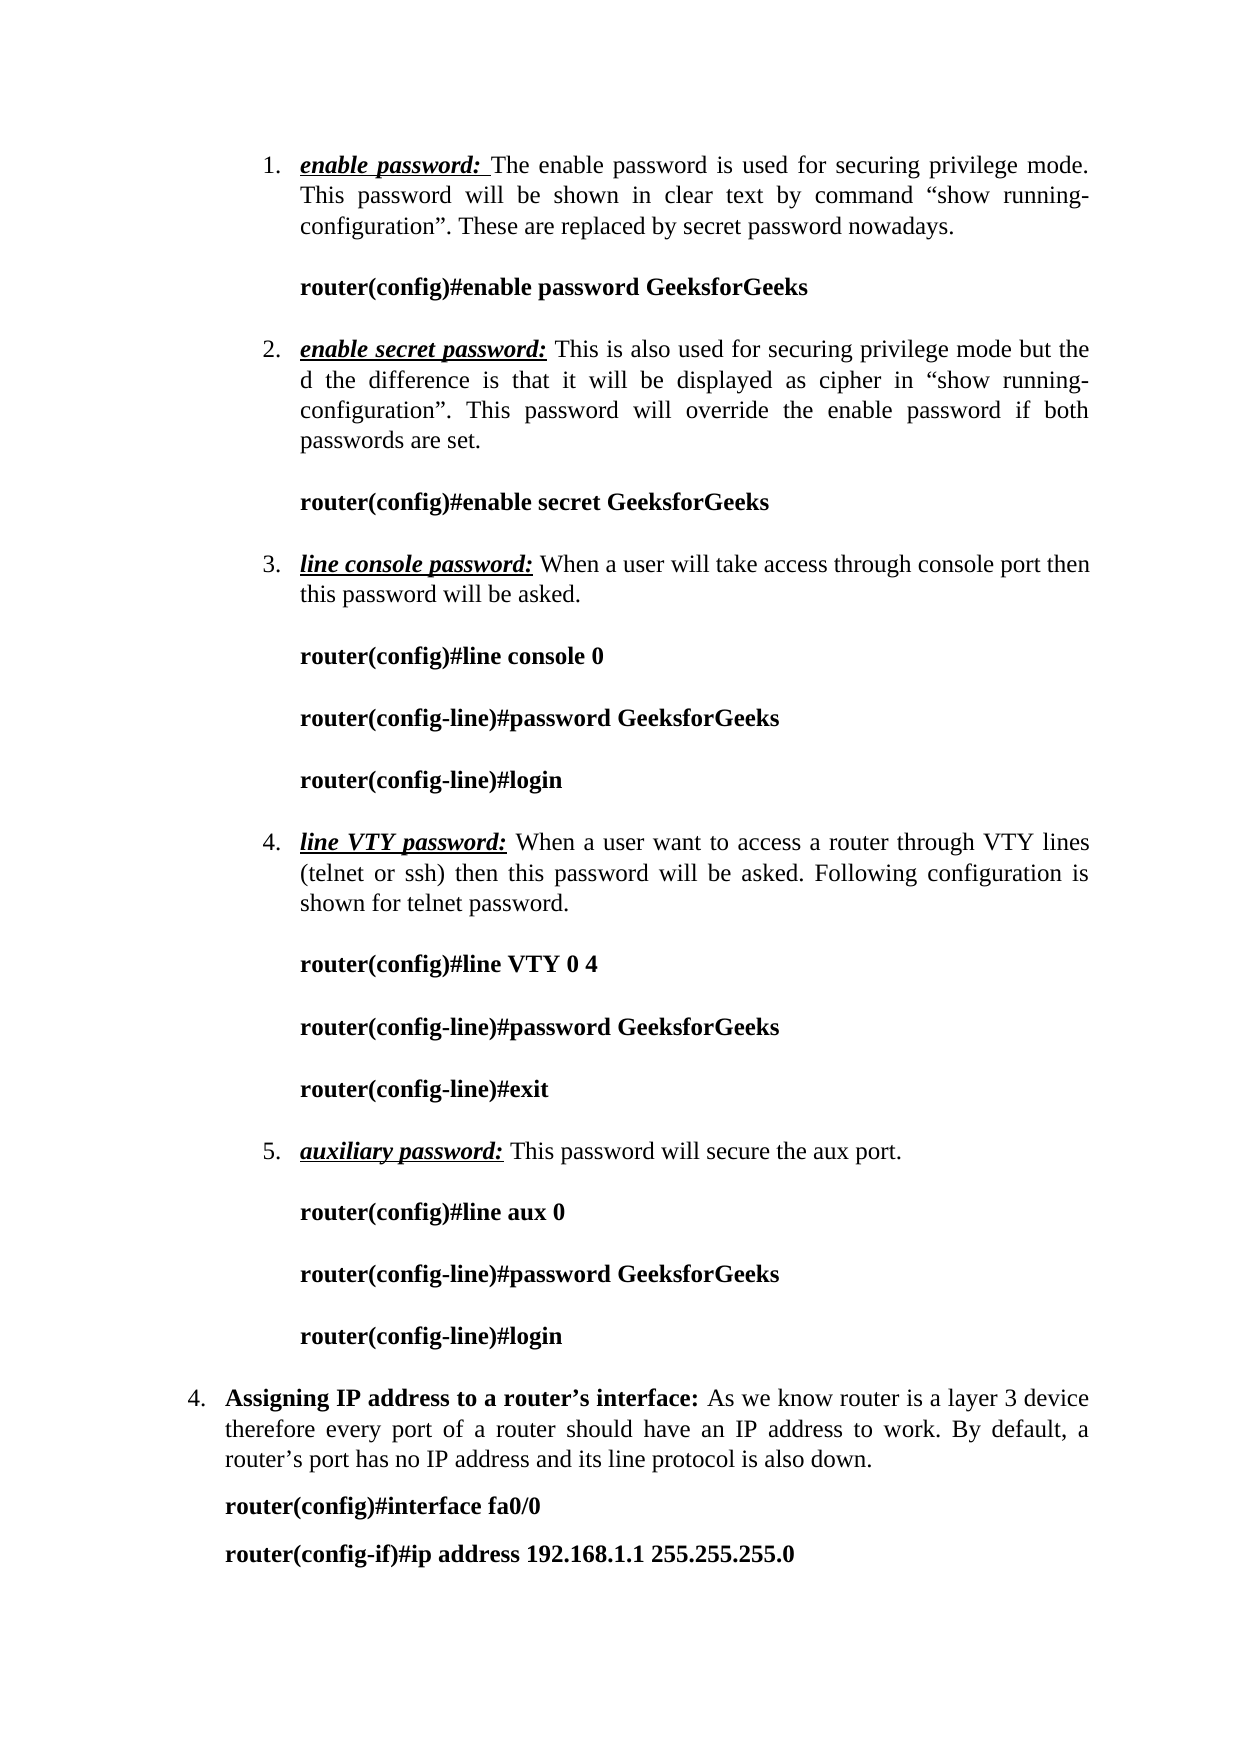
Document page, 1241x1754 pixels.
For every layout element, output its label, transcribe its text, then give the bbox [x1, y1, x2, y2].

list enable password: The enable password is used for securing privilege mode. This password will be shown in clear text by command “show running-configuration”. These are replaced by secret password nowadays. [262, 150, 1090, 239]
list Assigning IP address to a router’s interface: As we know router is a layer 3 device therefore every port of a router should have an IP address to work. By default, a router’s port has no IP address and its line protocol is also down. [187, 1383, 1090, 1473]
text router(config-if)#ip address 192.168.1.1 255.255.255.0 [150, 1539, 1090, 1568]
list router(config)#enable password GeeksforGeeks [300, 272, 1090, 301]
list router(config)#enable secret GeeksforGeeks [300, 487, 1090, 516]
list router(config)#line aux 0 [300, 1197, 1090, 1226]
list router(config-line)#login [300, 1321, 1090, 1350]
list enable secret password: This is also used for securing privilege mode but the d the difference is that it will be displayed as cipher in “show running-configuration”. This password will override the enable password if both passwords are set. [262, 334, 1090, 454]
list auxiliary password: This password will secure the aux port. [262, 1136, 1090, 1164]
list router(config-line)#login [300, 765, 1090, 794]
text router(config)#interface fa0/0 [150, 1491, 1090, 1520]
list router(config)#line VTY 0 4 [300, 949, 1090, 978]
list router(config-line)#password GeeksforGeeks [300, 1012, 1090, 1040]
list line VTY password: When a user want to access a router through VTY lines (telnet or ssh) then this password will be asked. Following configuration is shown for telnet password. [262, 827, 1090, 917]
list router(config)#line console 0 [300, 641, 1090, 670]
list router(config-line)#password GeeksforGeeks [300, 703, 1090, 732]
list router(config-line)#password GeeksforGeeks [300, 1259, 1090, 1288]
list router(config-line)#exit [300, 1074, 1090, 1102]
list line console password: When a user will take access through console port then this password will be asked. [262, 549, 1090, 608]
